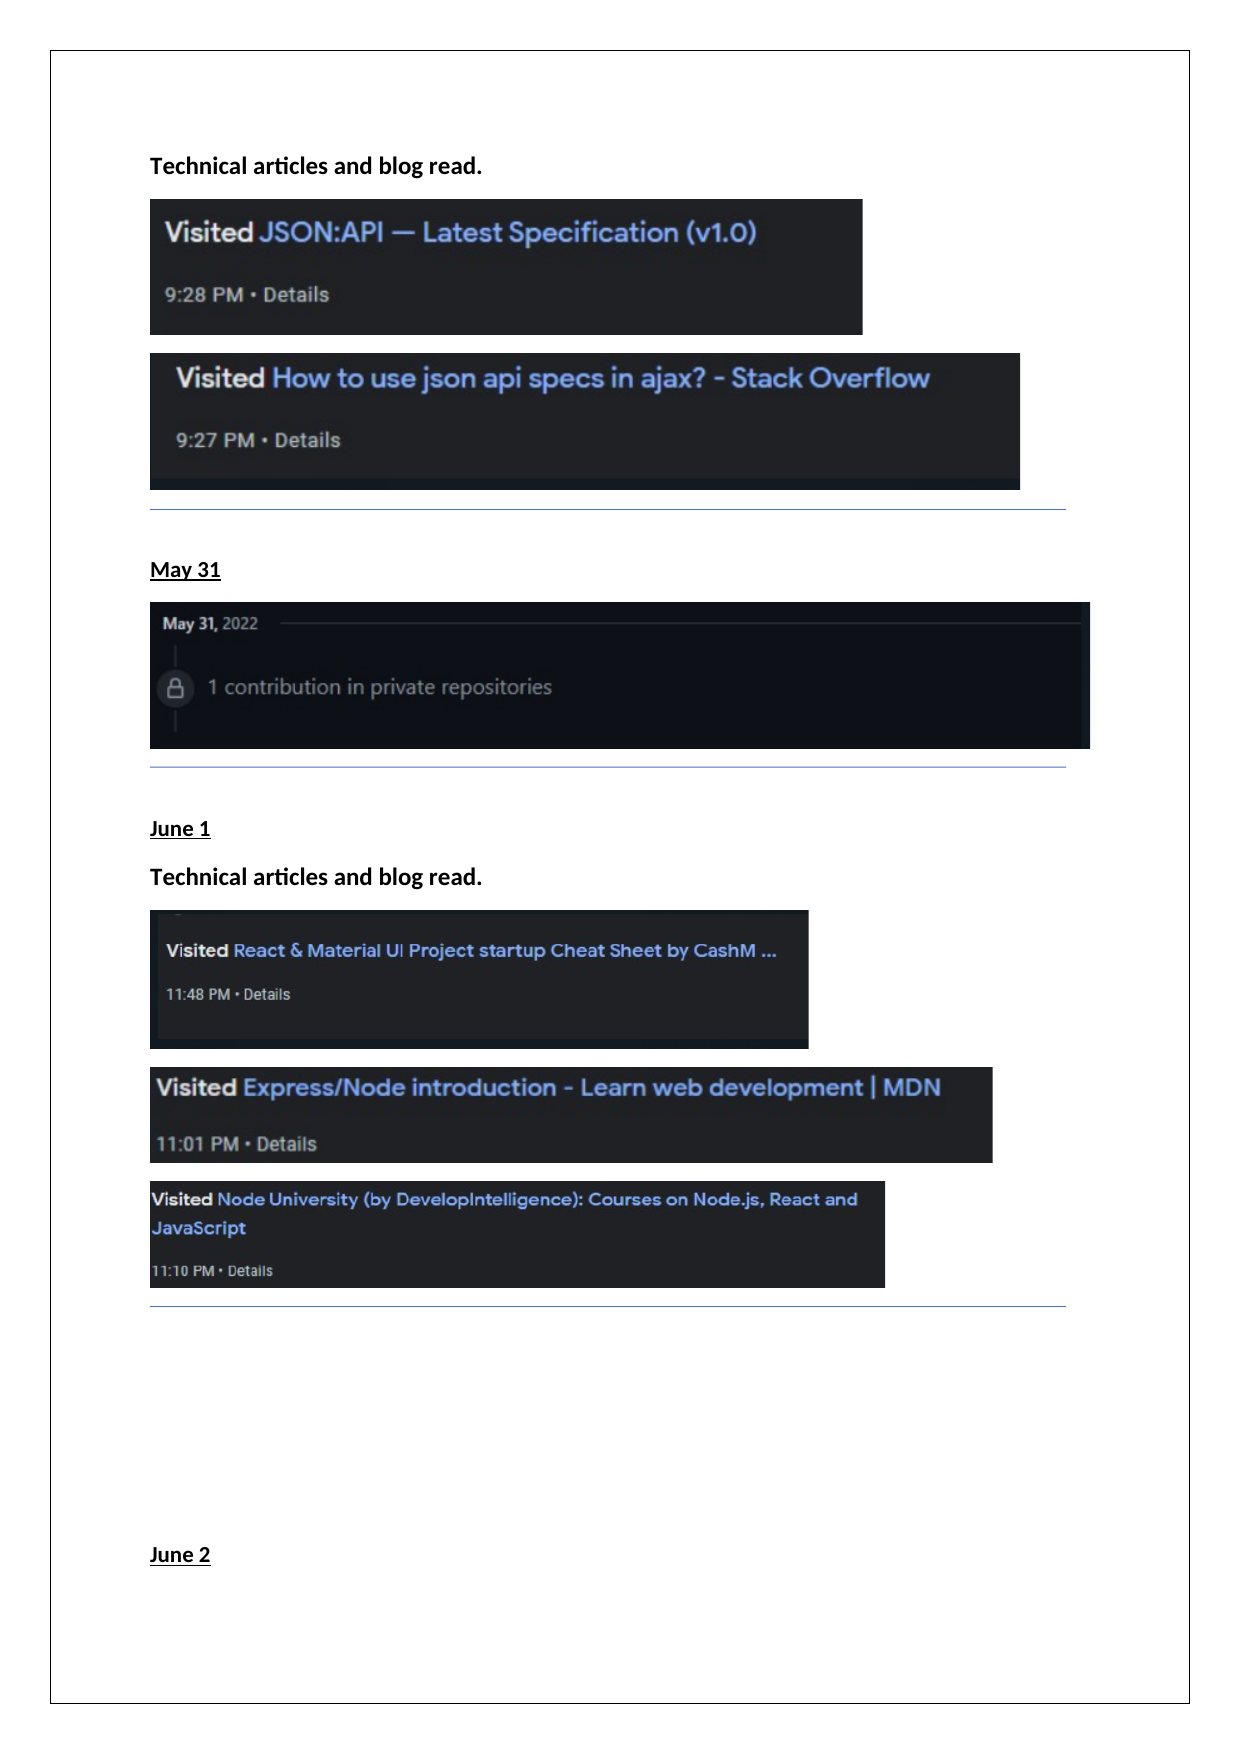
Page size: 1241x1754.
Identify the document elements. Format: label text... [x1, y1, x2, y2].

picture [150, 602, 1091, 749]
text June 2 [150, 1541, 1090, 1569]
picture [150, 1067, 993, 1163]
picture [150, 199, 863, 335]
text Technical articles and blog read. [150, 861, 1090, 891]
picture [150, 910, 809, 1049]
text May 31 [150, 555, 1090, 583]
picture [150, 1181, 886, 1288]
text June 1 [150, 814, 1090, 842]
text Technical articles and blog read. [150, 150, 1090, 181]
picture [150, 353, 1021, 490]
